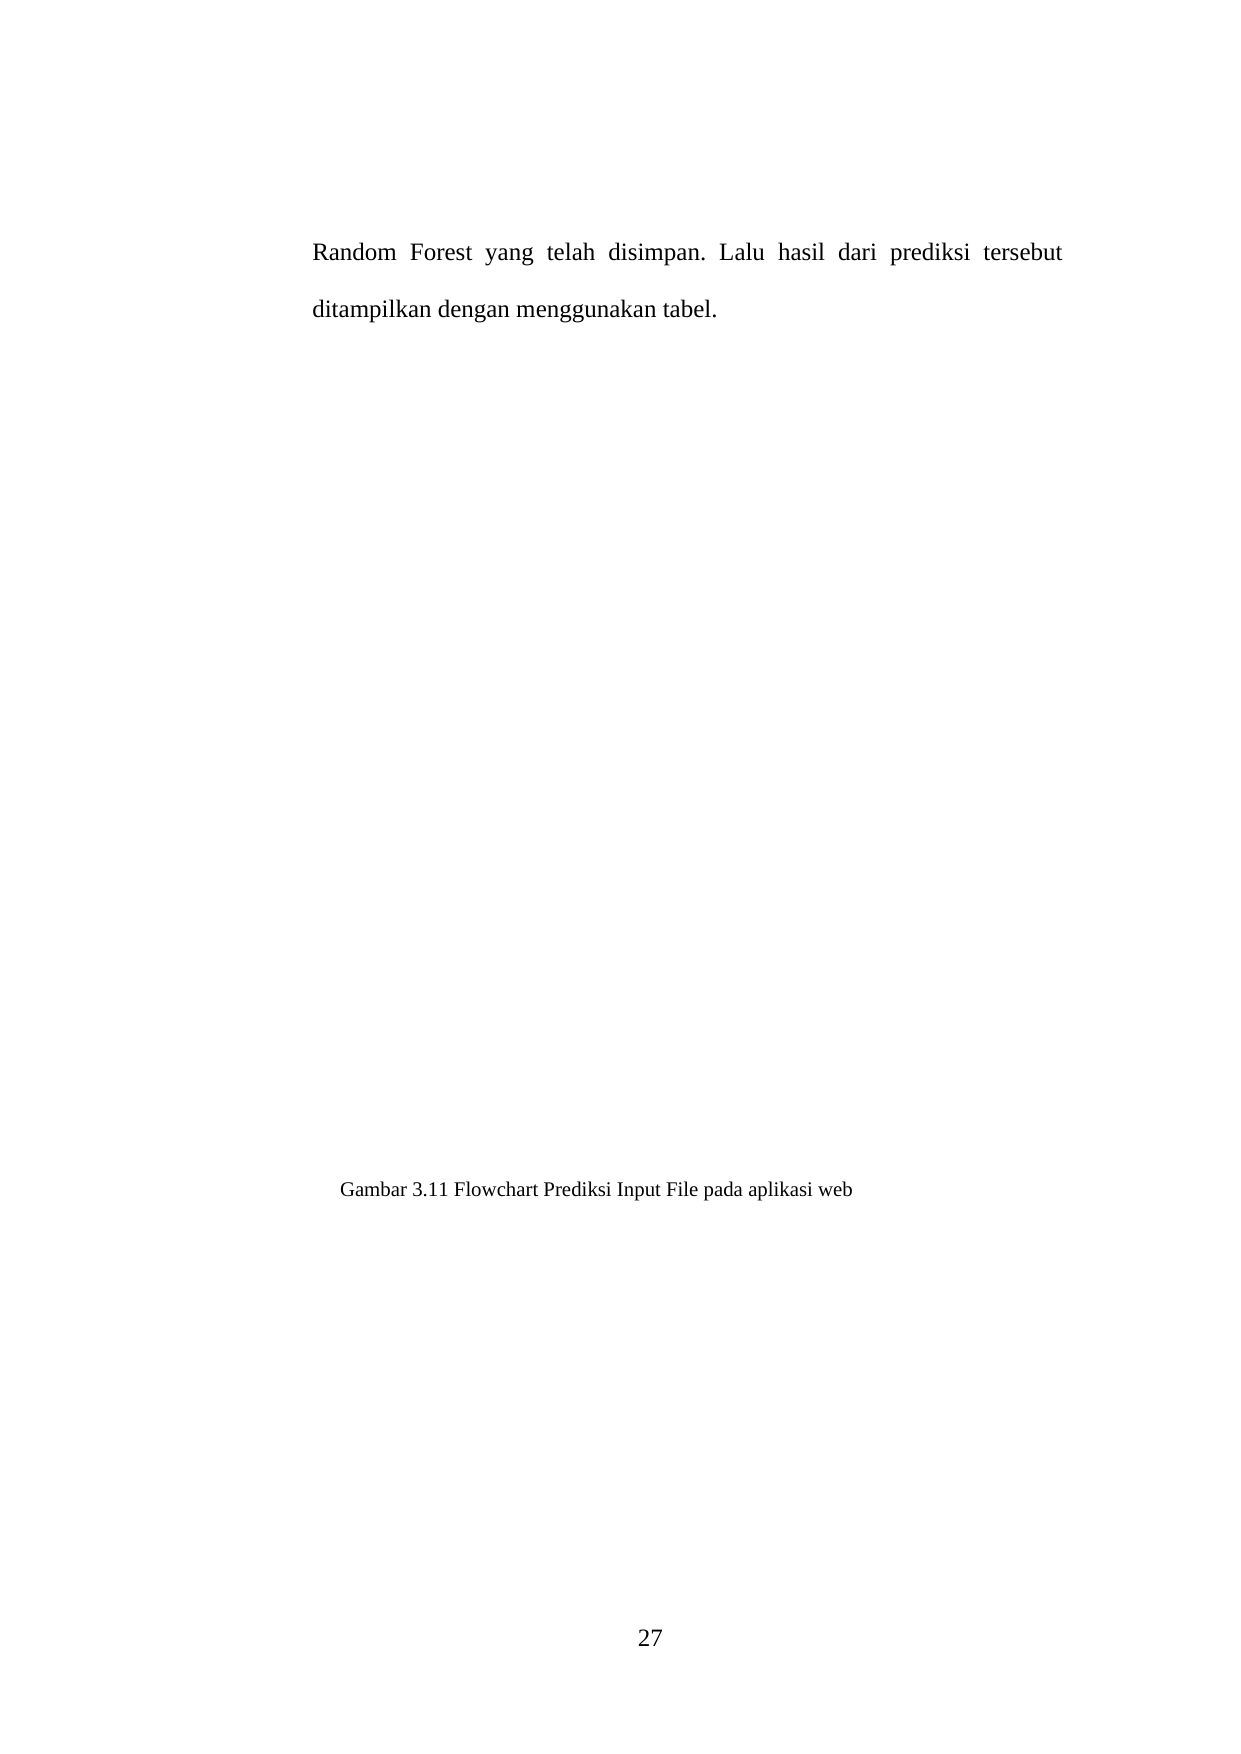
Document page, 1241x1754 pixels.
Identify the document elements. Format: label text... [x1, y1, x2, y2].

text Gambar 3.11 merupakan flowchart untuk proses prediksi input berupa data sentimen berbentuk file csv yang diunggah ke dalam aplikasi web. Ketika pengguna telah selesai submit file csv, maka akan dilakukan tahap preprocessing dengan langkah-langkah yang sama dengan sebelumnya. Selanjutnya dilakukan vektorisasi pada input dengan menggunakan model vectorizer TFIDF yang telah disimpan sebelumnya. Lalu dilakukan prediksi terhadap hasil vektorisasi tersebut dengan model Random Forest yang telah disimpan. Lalu hasil dari prediksi tersebut ditampilkan dengan menggunakan tabel. [312, 237, 1063, 323]
